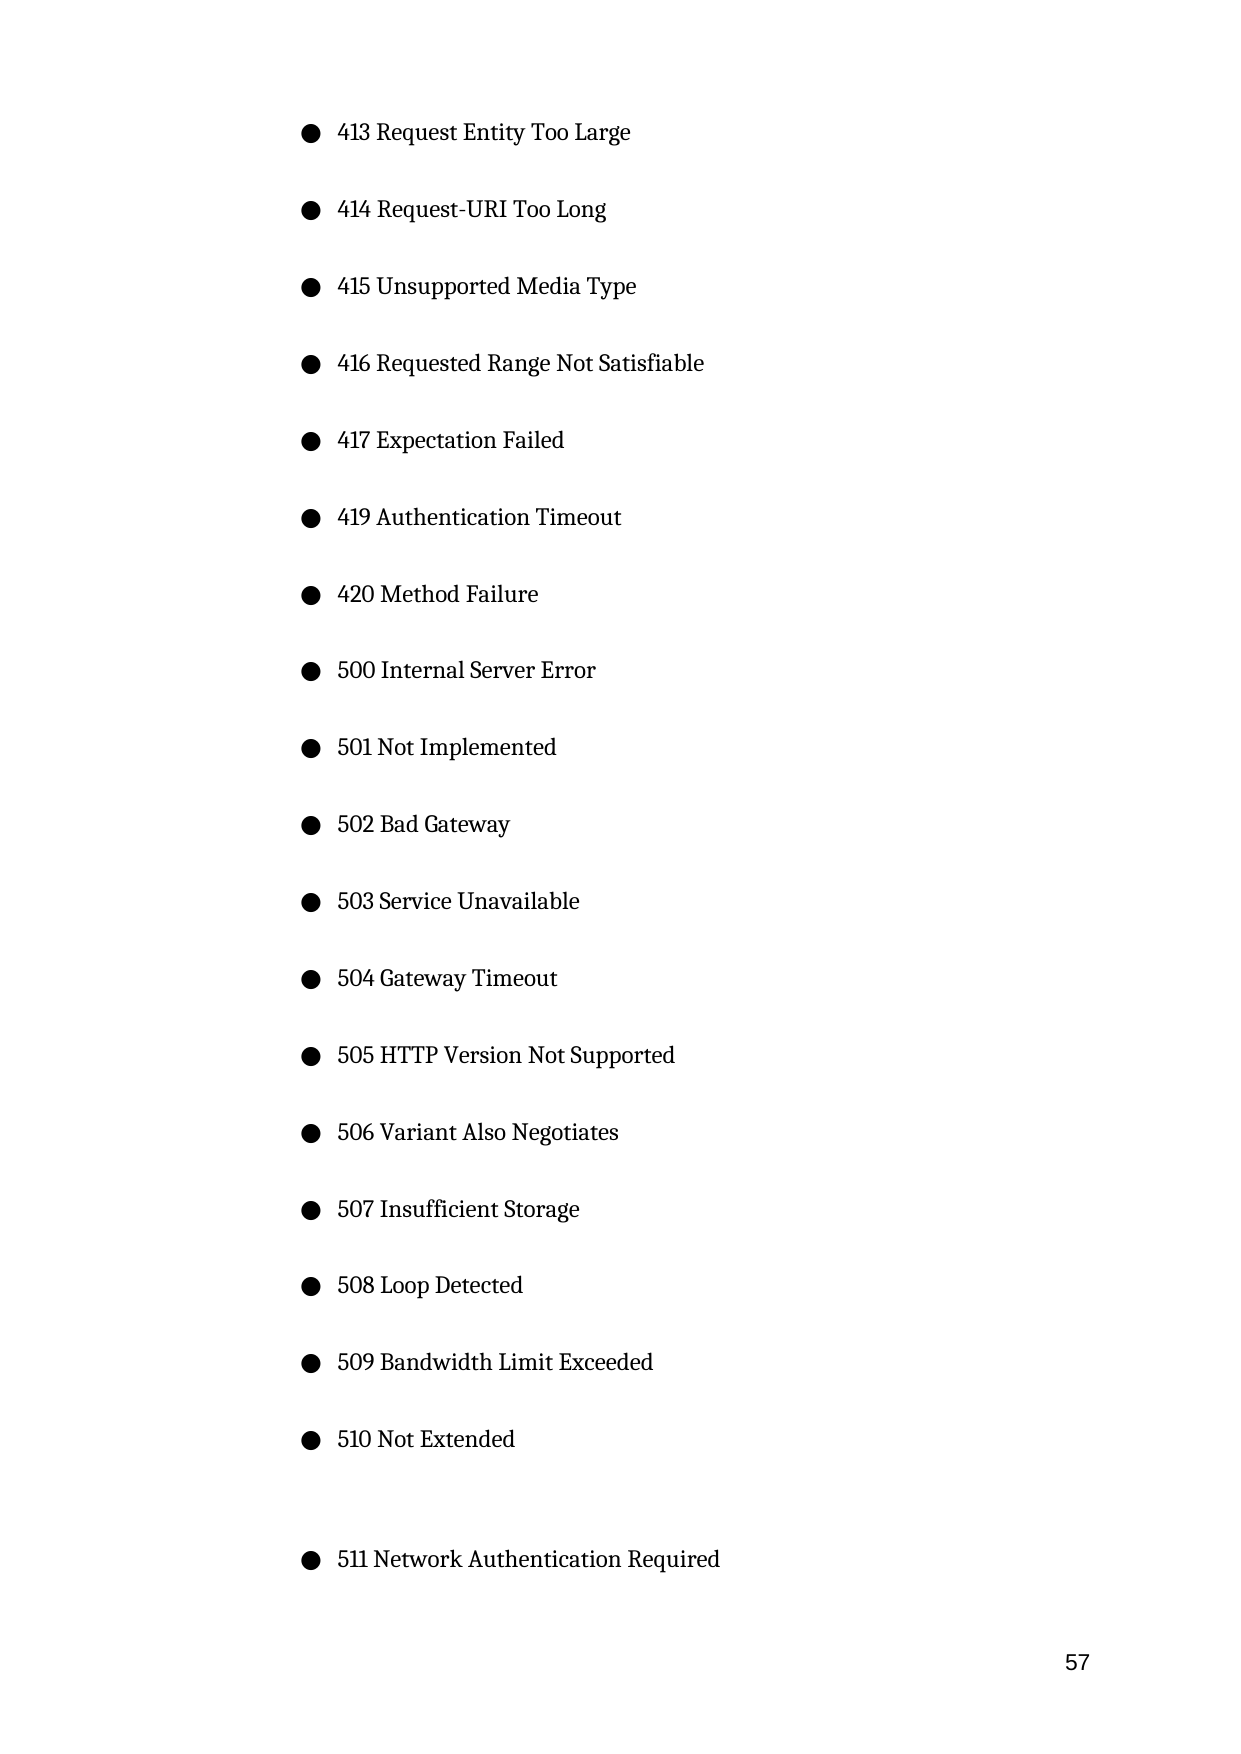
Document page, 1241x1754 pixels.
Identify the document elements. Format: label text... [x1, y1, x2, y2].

list 510 Not Extended [300, 1411, 1090, 1462]
list 504 Gateway Timeout [300, 949, 1090, 1001]
list 415 Unsupported Media Type [300, 257, 1090, 309]
list 501 Not Implemented [300, 719, 1090, 770]
list 511 Network Authentication Required [300, 1531, 1090, 1582]
list 416 Requested Range Not Satisfiable [300, 334, 1090, 386]
list 508 Loop Detected [300, 1257, 1090, 1308]
list 414 Request-URI Too Long [300, 181, 1090, 232]
list 506 Variant Also Negotiates [300, 1103, 1090, 1154]
list 505 HTTP Version Not Supported [300, 1026, 1090, 1077]
list 509 Bandwidth Limit Exceeded [300, 1334, 1090, 1385]
list 500 Internal Server Error [300, 642, 1090, 693]
list 419 Authentication Timeout [300, 488, 1090, 539]
list 503 Service Unavailable [300, 872, 1090, 924]
list 420 Method Failure [300, 565, 1090, 616]
list 413 Request Entity Too Large [300, 104, 1090, 155]
list 507 Insufficient Storage [300, 1180, 1090, 1231]
list 502 Bad Gateway [300, 796, 1090, 847]
list 417 Expectation Failed [300, 411, 1090, 462]
